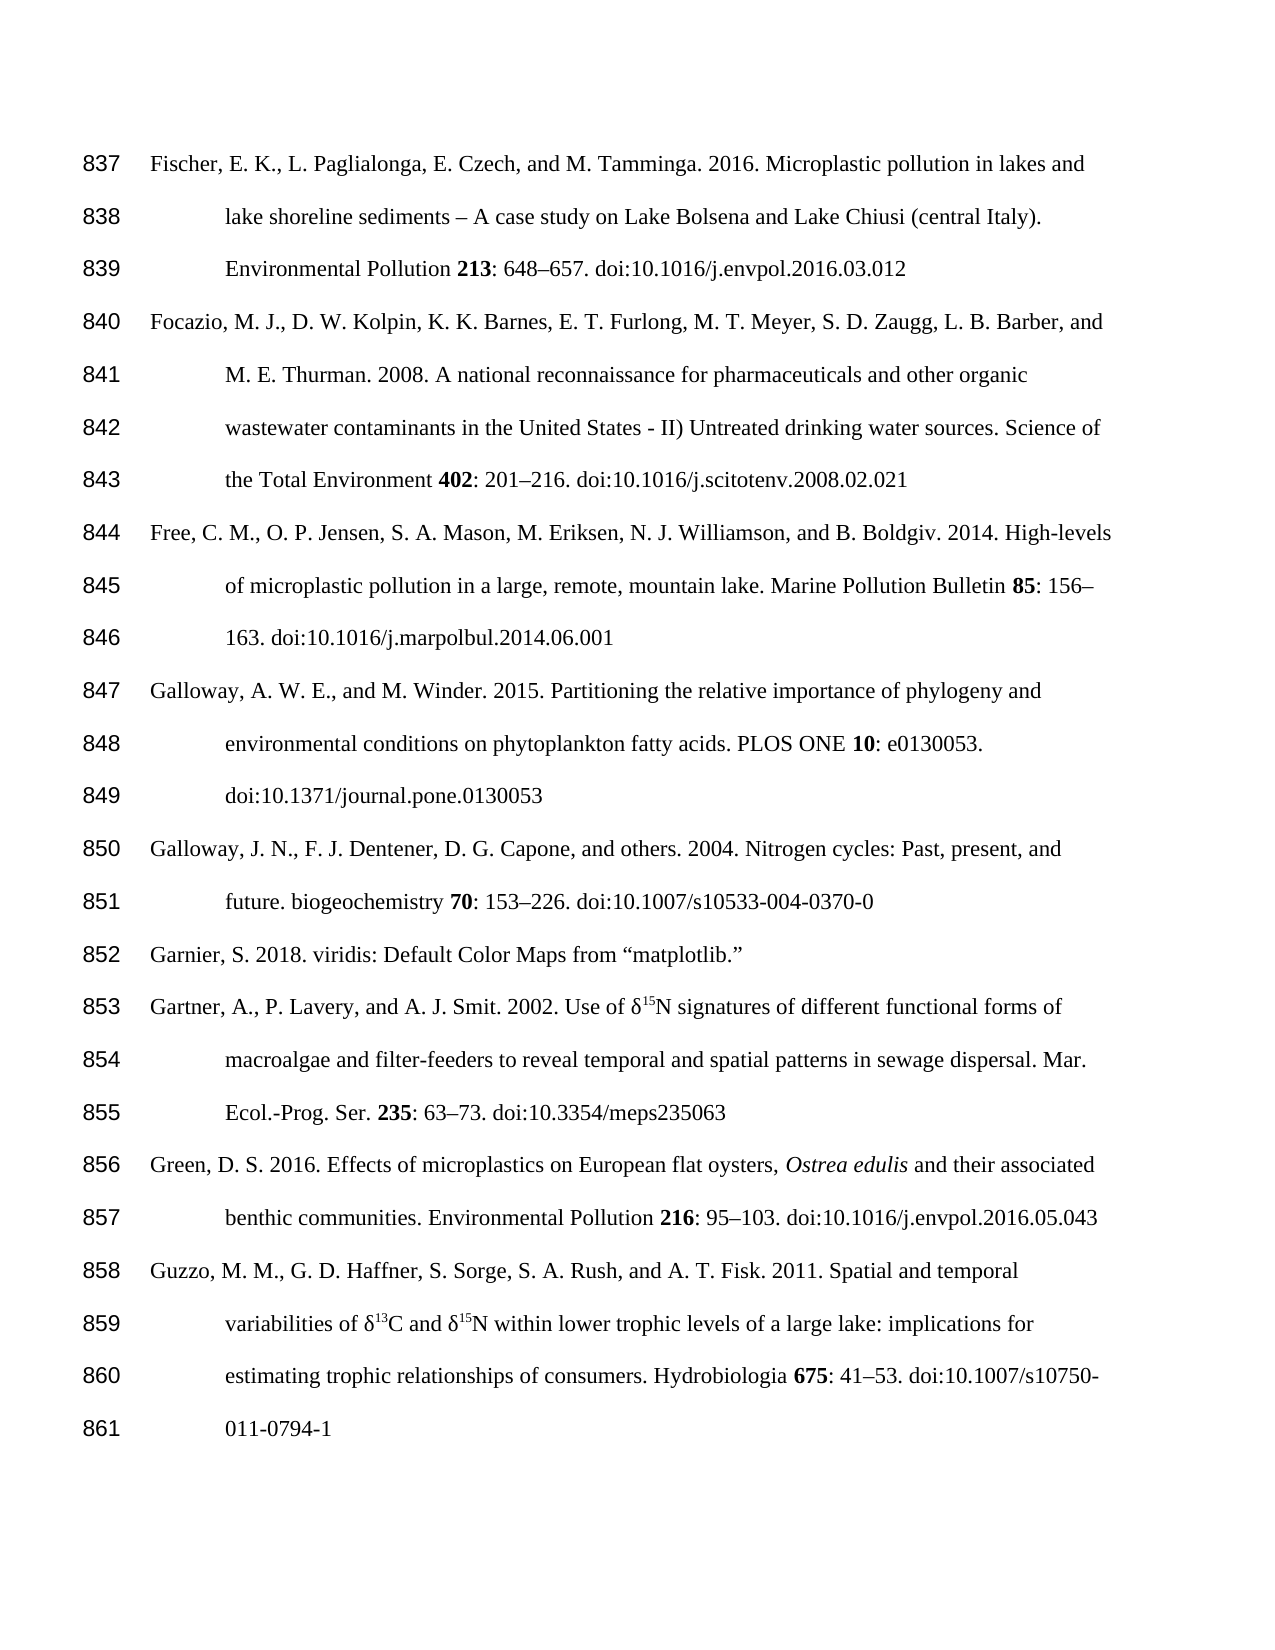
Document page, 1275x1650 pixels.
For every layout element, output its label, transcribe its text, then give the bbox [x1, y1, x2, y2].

text Galloway, A. W. E., and M. Winder. 2015. Partitioning the relative importance of phylogeny and environmental conditions on phytoplankton fatty acids. PLOS ONE 10: e0130053. doi:10.1371/journal.pone.0130053 [150, 677, 1125, 809]
text Free, C. M., O. P. Jensen, S. A. Mason, M. Eriksen, N. J. Williamson, and B. Boldgiv. 2014. High-levels of microplastic pollution in a large, remote, mountain lake. Marine Pollution Bulletin 85: 156–163. doi:10.1016/j.marpolbul.2014.06.001 [150, 519, 1125, 651]
text Galloway, J. N., F. J. Dentener, D. G. Capone, and others. 2004. Nitrogen cycles: Past, present, and future. biogeochemistry 70: 153–226. doi:10.1007/s10533-004-0370-0 [150, 835, 1125, 914]
text Fischer, E. K., L. Paglialonga, E. Czech, and M. Tamminga. 2016. Microplastic pollution in lakes and lake shoreline sediments – A case study on Lake Bolsena and Lake Chiusi (central Italy). Environmental Pollution 213: 648–657. doi:10.1016/j.envpol.2016.03.012 [150, 150, 1125, 282]
text Gartner, A., P. Lavery, and A. J. Smit. 2002. Use of δ15N signatures of different functional forms of macroalgae and filter-feeders to reveal temporal and spatial patterns in sewage dispersal. Mar. Ecol.-Prog. Ser. 235: 63–73. doi:10.3354/meps235063 [150, 993, 1125, 1125]
text Focazio, M. J., D. W. Kolpin, K. K. Barnes, E. T. Furlong, M. T. Meyer, S. D. Zaugg, L. B. Barber, and M. E. Thurman. 2008. A national reconnaissance for pharmaceuticals and other organic wastewater contaminants in the United States - II) Untreated drinking water sources. Science of the Total Environment 402: 201–216. doi:10.1016/j.scitotenv.2008.02.021 [150, 308, 1125, 493]
text Garnier, S. 2018. viridis: Default Color Maps from “matplotlib.” [150, 941, 1125, 967]
text Guzzo, M. M., G. D. Haffner, S. Sorge, S. A. Rush, and A. T. Fisk. 2011. Spatial and temporal variabilities of δ13C and δ15N within lower trophic levels of a large lake: implications for estimating trophic relationships of consumers. Hydrobiologia 675: 41–53. doi:10.1007/s10750-011-0794-1 [150, 1257, 1125, 1441]
text Green, D. S. 2016. Effects of microplastics on European flat oysters, Ostrea edulis and their associated benthic communities. Environmental Pollution 216: 95–103. doi:10.1016/j.envpol.2016.05.043 [150, 1151, 1125, 1231]
